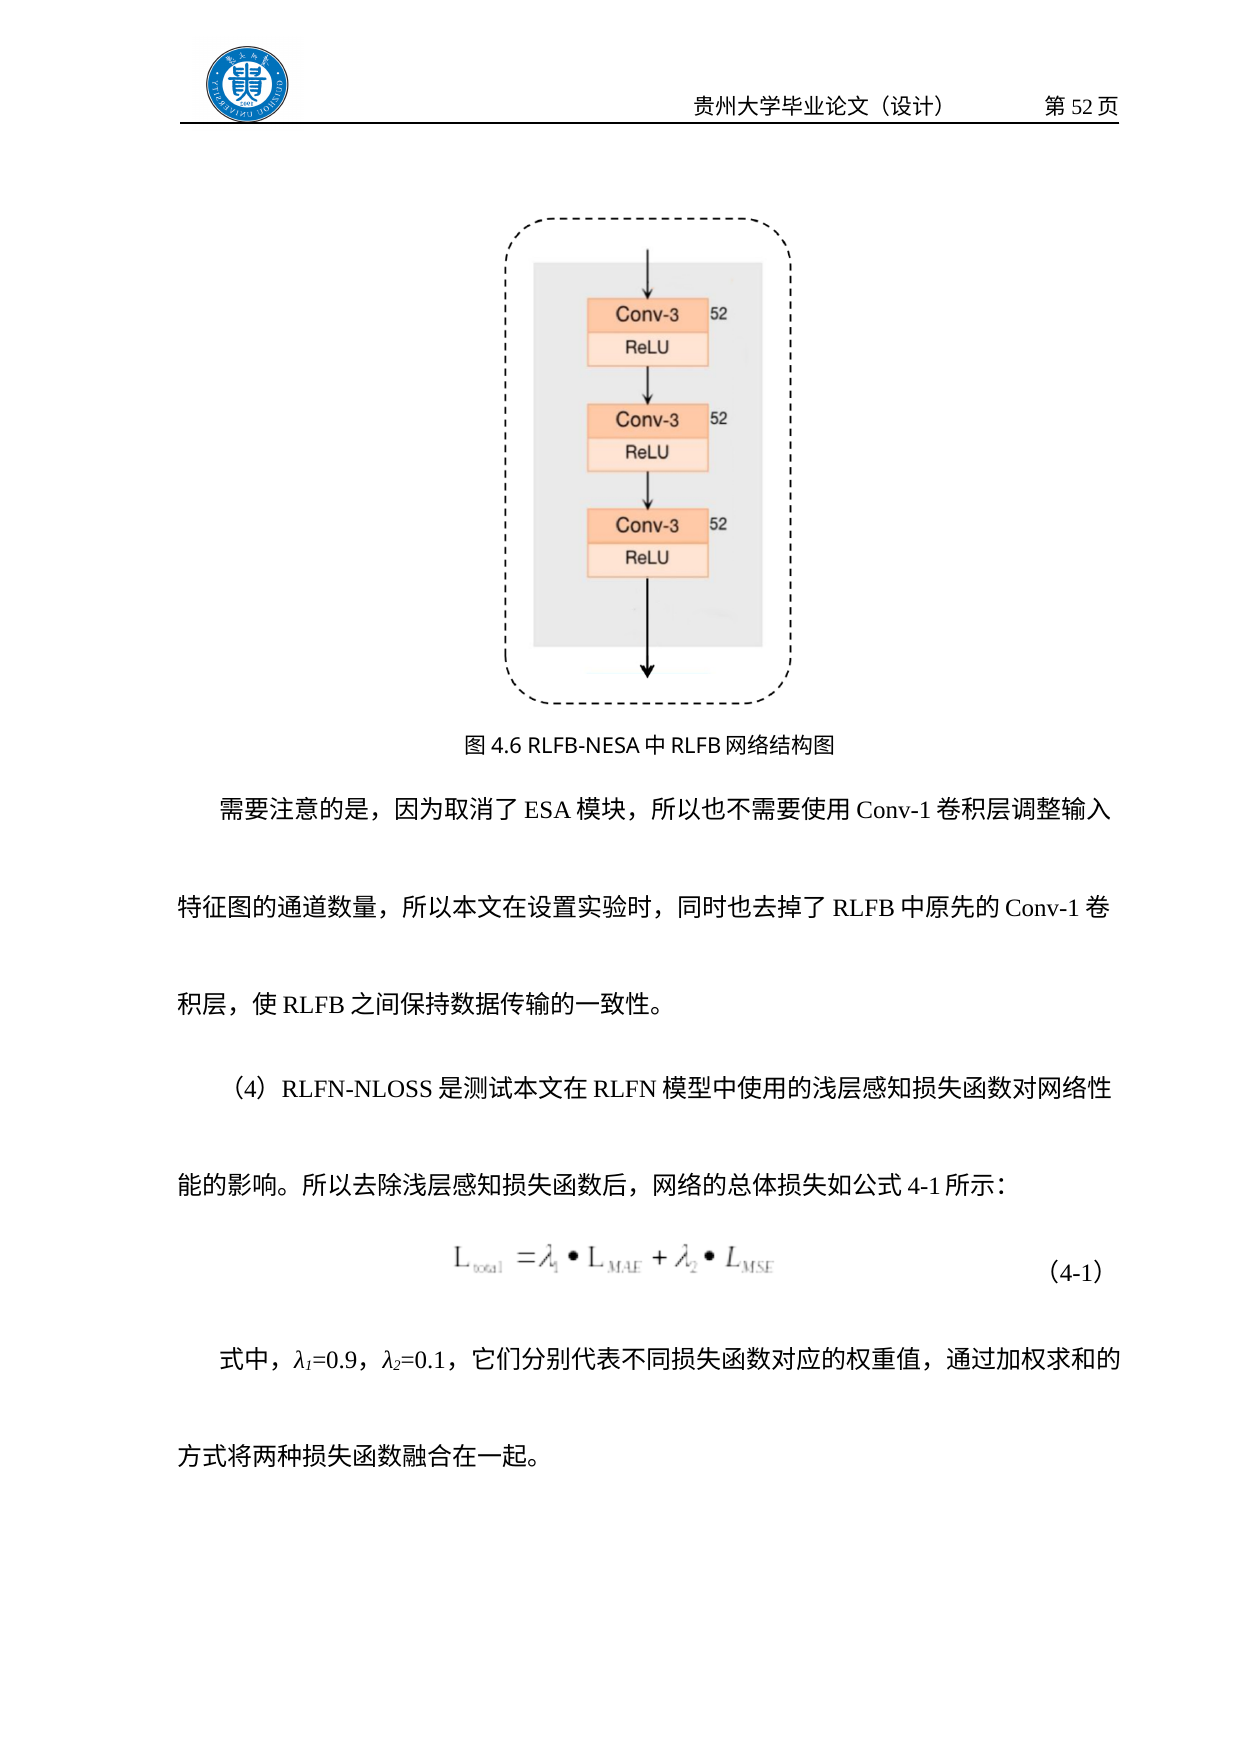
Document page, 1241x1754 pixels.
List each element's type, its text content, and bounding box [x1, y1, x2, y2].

text 式中，λ1=0.9，λ2=0.1，它们分别代表不同损失函数对应的权重值，通过加权求和的方式将两种损失函数融合在一起。 [177, 1325, 1122, 1487]
text （4）RLFN-NLOSS是测试本文在RLFN模型中使用的浅层感知损失函数对网络性能的影响。所以去除浅层感知损失函数后，网络的总体损失如公式4-1所示： [177, 1054, 1122, 1216]
list （4-1） [177, 1234, 1122, 1299]
list 图4.6 RLFB-NESA中RLFB网络结构图 [177, 727, 1122, 760]
picture [490, 192, 809, 711]
text 需要注意的是，因为取消了ESA模块，所以也不需要使用Conv-1卷积层调整输入特征图的通道数量，所以本文在设置实验时，同时也去掉了RLFB中原先的Conv-1卷积层，使RLFB之间保持数据传输的一致性。 [177, 776, 1122, 1036]
picture [191, 124, 305, 131]
picture [191, 36, 305, 122]
